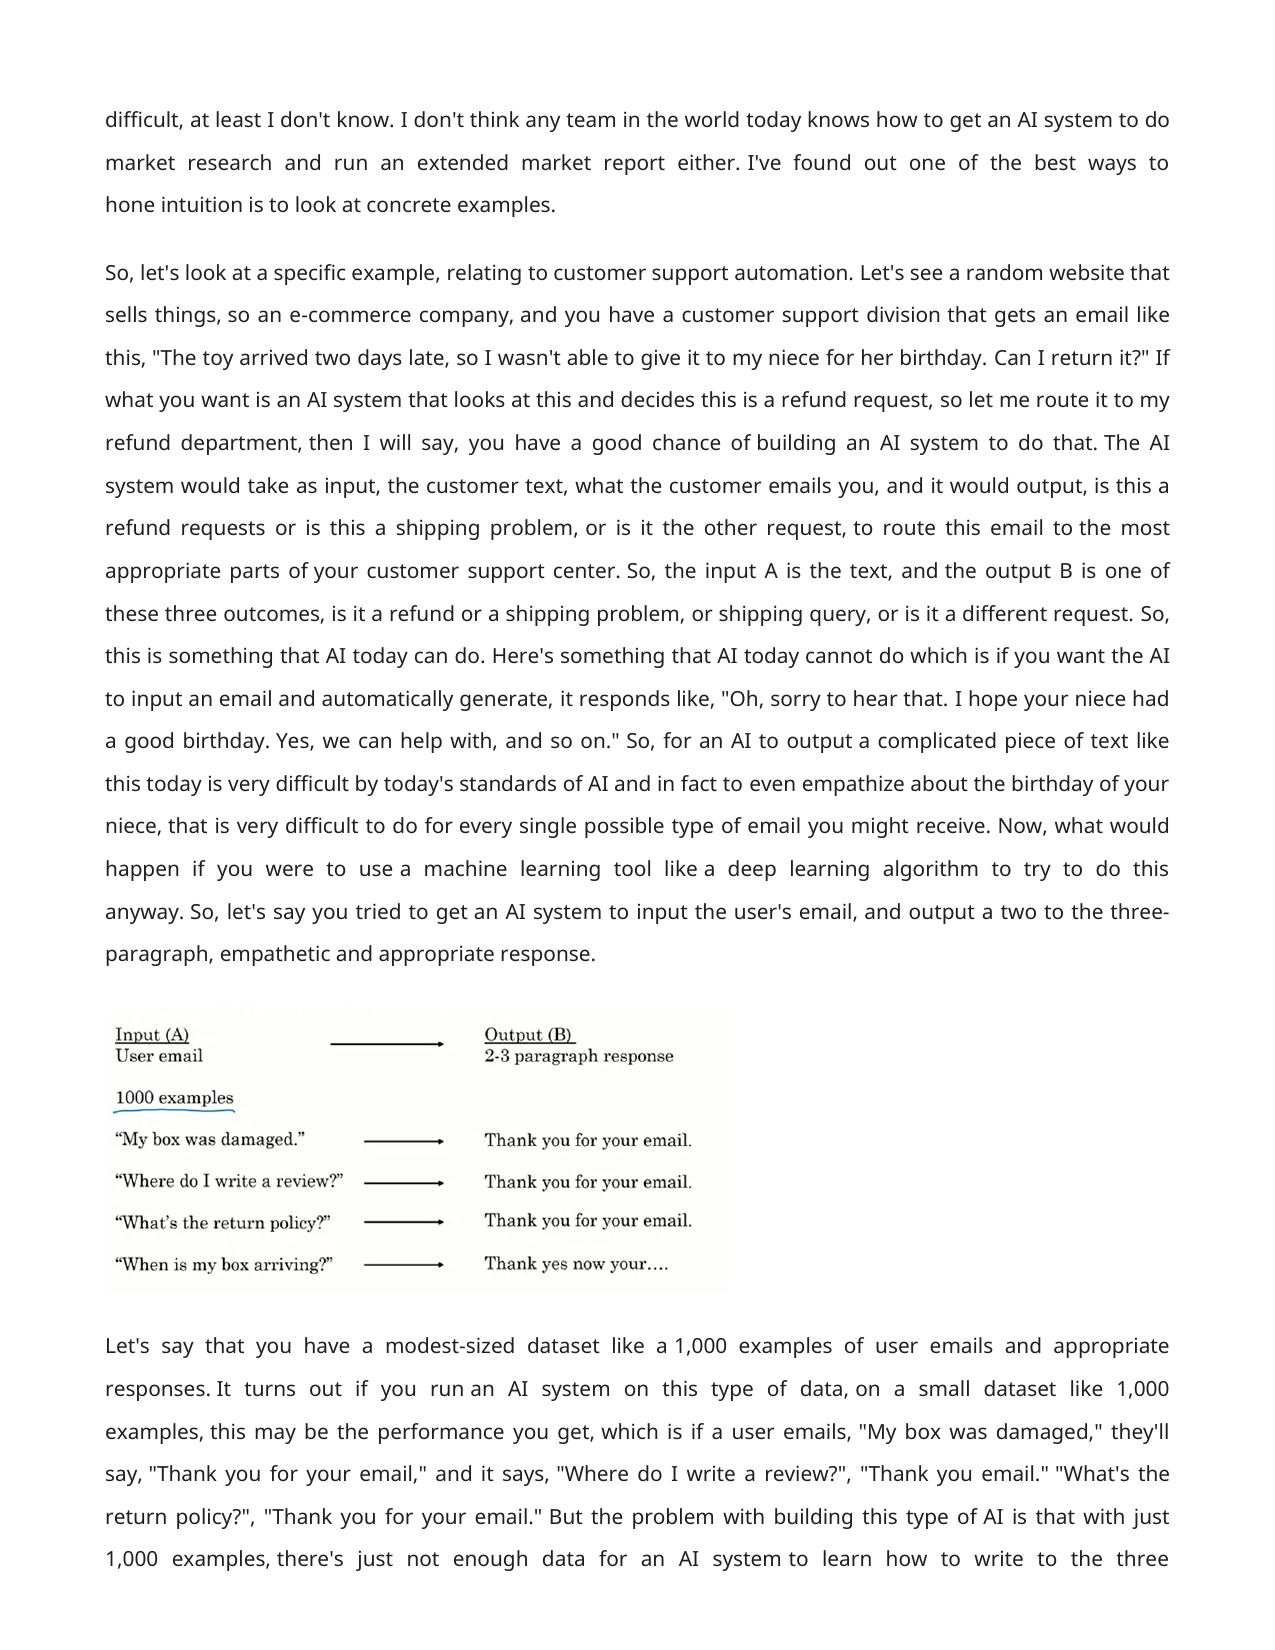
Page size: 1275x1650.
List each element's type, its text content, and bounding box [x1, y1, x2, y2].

text So, let's look at a specific example, relating to customer support automation. Let's see a random website that sells things, so an e-commerce company, and you have a customer support division that gets an email like this, "The toy arrived two days late, so I wasn't able to give it to my niece for her birthday. Can I return it?" If what you want is an AI system that looks at this and decides this is a refund request, so let me route it to my refund department, then I will say, you have a good chance of building an AI system to do that. The AI system would take as input, the customer text, what the customer emails you, and it would output, is this a refund requests or is this a shipping problem, or is it the other request, to route this email to the most appropriate parts of your customer support center. So, the input A is the text, and the output B is one of these three outcomes, is it a refund or a shipping problem, or shipping query, or is it a different request. So, this is something that AI today can do. Here's something that AI today cannot do which is if you want the AI to input an email and automatically generate, it responds like, "Oh, sorry to hear that. I hope your niece had a good birthday. Yes, we can help with, and so on." So, for an AI to output a complicated piece of text like this today is very difficult by today's standards of AI and in fact to even empathize about the birthday of your niece, that is very difficult to do for every single possible type of email you might receive. Now, what would happen if you were to use a machine learning tool like a deep learning algorithm to try to do this anyway. So, let's say you tried to get an AI system to input the user's email, and output a two to the three-paragraph, empathetic and appropriate response. [105, 258, 1170, 968]
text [105, 105, 1170, 219]
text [105, 1332, 1170, 1573]
picture [105, 1007, 728, 1293]
